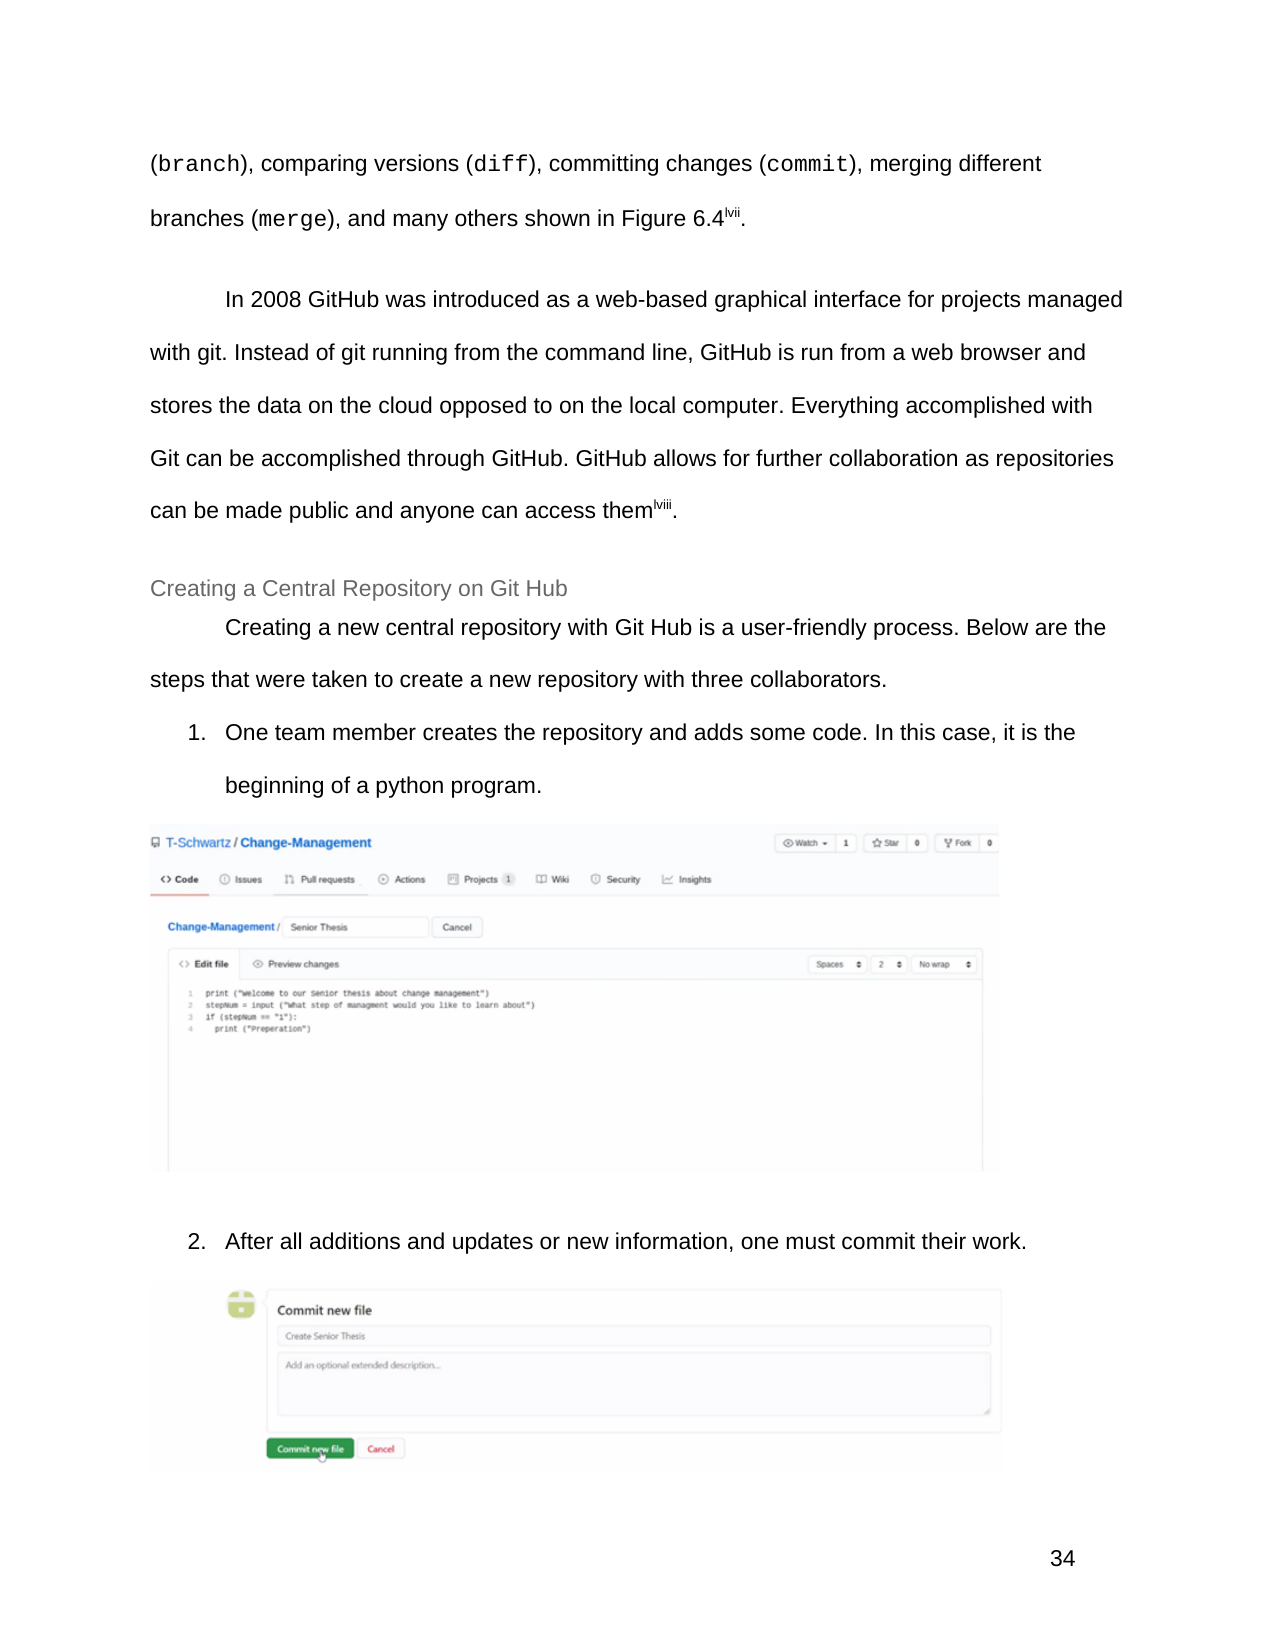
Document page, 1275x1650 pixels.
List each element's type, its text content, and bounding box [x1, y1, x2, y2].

text Creating a new central repository with Git Hub is a user-friendly process. Below are the steps that were taken to create a new repository with three collaborators. [150, 613, 1125, 692]
text In 2008 GitHub was introduced as a web-based graphical interface for projects managed with git. Instead of git running from the command line, GitHub is run from a web browser and stores the data on the cloud opposed to on the local computer. Everything accomplished with Git can be accomplished through GitHub. GitHub allows for further collaboration as repositories can be made public and anyone can access them. [150, 286, 1125, 523]
picture [150, 1281, 1003, 1474]
subtitle Creating a Central Repository on Git Hub [150, 575, 1125, 601]
picture [150, 824, 1000, 1172]
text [150, 150, 1125, 233]
list After all additions and updates or new information, one must commit their work. [187, 1228, 1125, 1255]
list One team member creates the repository and adds some code. In this case, it is the beginning of a python program. [187, 719, 1125, 798]
